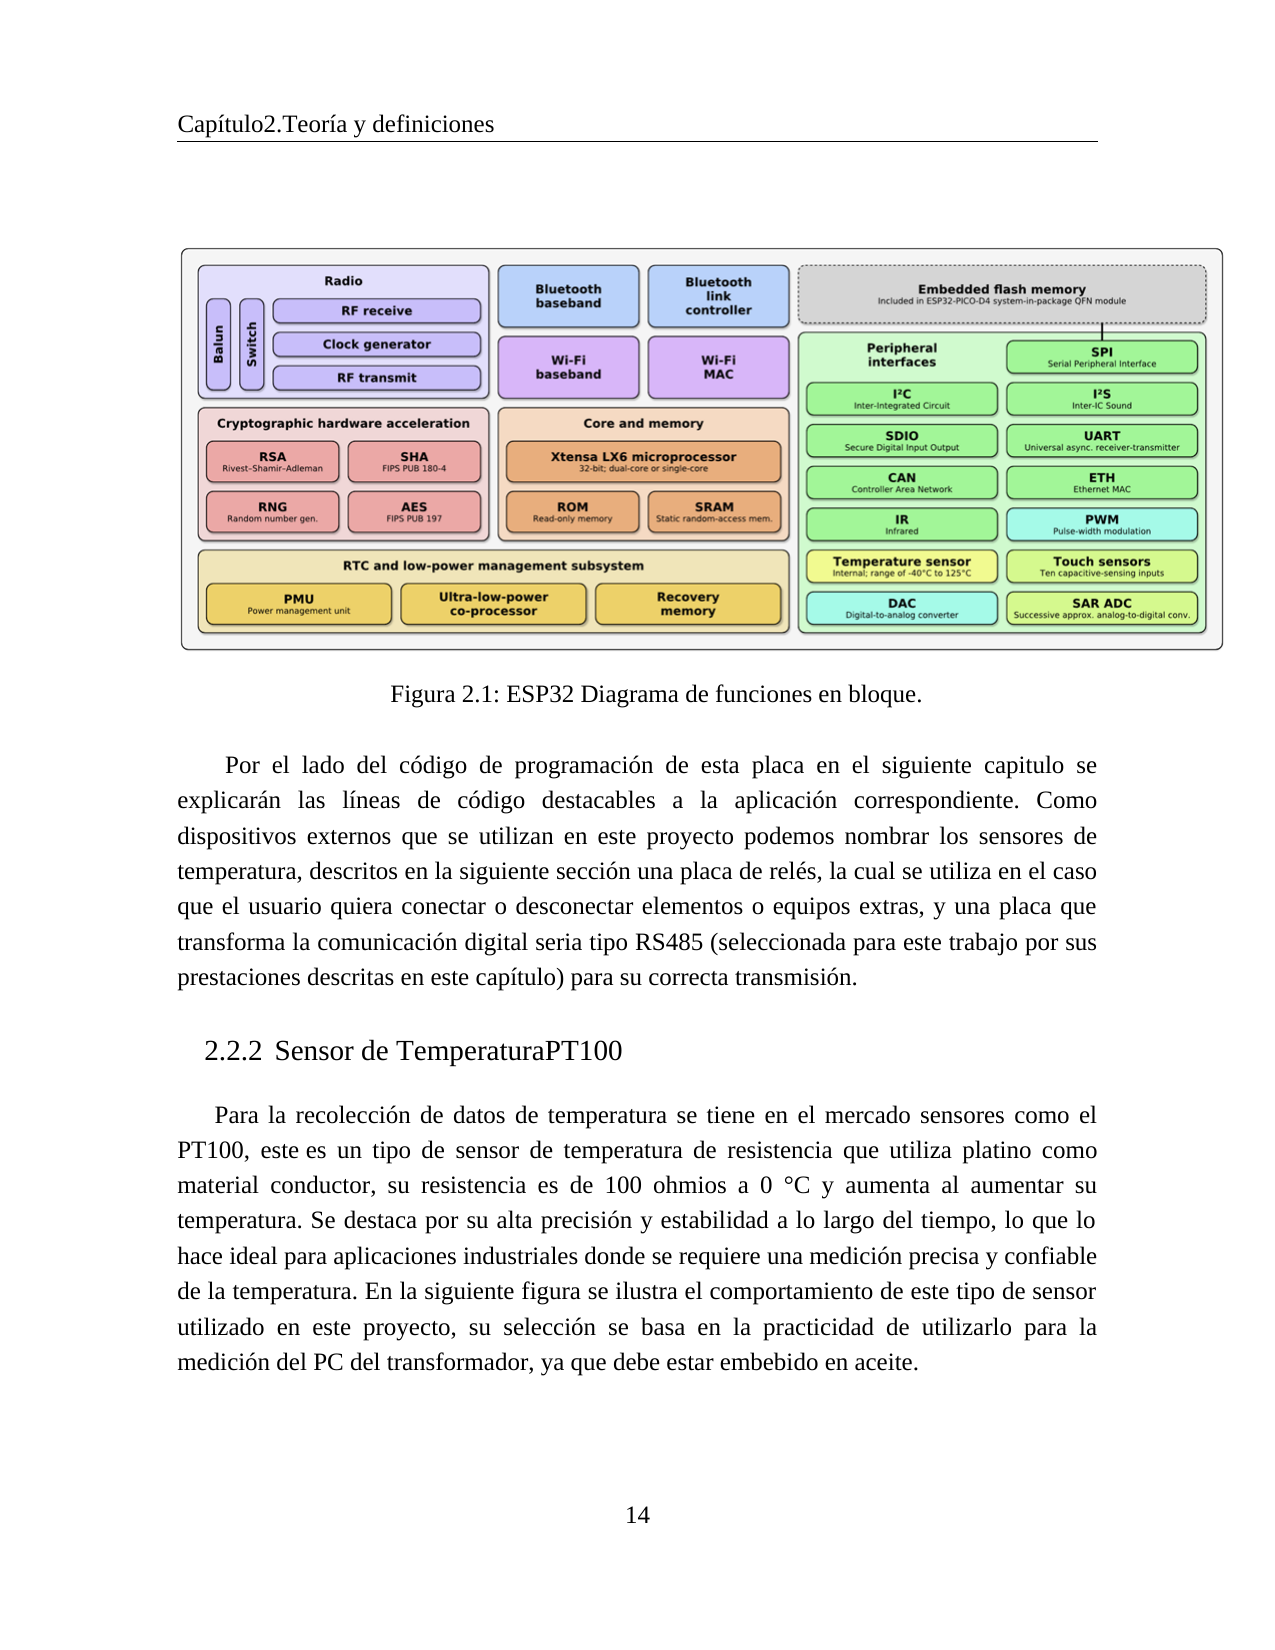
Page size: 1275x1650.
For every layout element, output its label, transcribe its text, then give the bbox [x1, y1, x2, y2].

text Para la recolección de datos de temperatura se tiene en el mercado sensores como el PT100, este es un tipo de sensor de temperatura de resistencia que utiliza platino como material conductor, su resistencia es de 100 ohmios a 0 °C y aumenta al aumentar su temperatura. Se destaca por su alta precisión y estabilidad a lo largo del tiempo, lo que lo hace ideal para aplicaciones industriales donde se requiere una medición precisa y confiable de la temperatura. En la siguiente figura se ilustra el comportamiento de este tipo de sensor utilizado en este proyecto, su selección se basa en la practicidad de utilizarlo para la medición del PC del transformador, ya que debe estar embebido en aceite. [177, 1100, 1098, 1376]
subtitle Sensor de TemperaturaPT100 [204, 1033, 1200, 1066]
text Figura 2.1: ESP32 Diagrama de funciones en bloque. [177, 679, 1098, 708]
picture [177, 247, 1227, 654]
text Por el lado del código de programación de esta placa en el siguiente capitulo se explicarán las líneas de código destacables a la aplicación correspondiente. Como dispositivos externos que se utilizan en este proyecto podemos nombrar los sensores de temperatura, descritos en la siguiente sección una placa de relés, la cual se utiliza en el caso que el usuario quiera conectar o desconectar elementos o equipos extras, y una placa que transforma la comunicación digital seria tipo RS485 (seleccionada para este trabajo por sus prestaciones descritas en este capítulo) para su correcta transmisión. [177, 750, 1098, 991]
